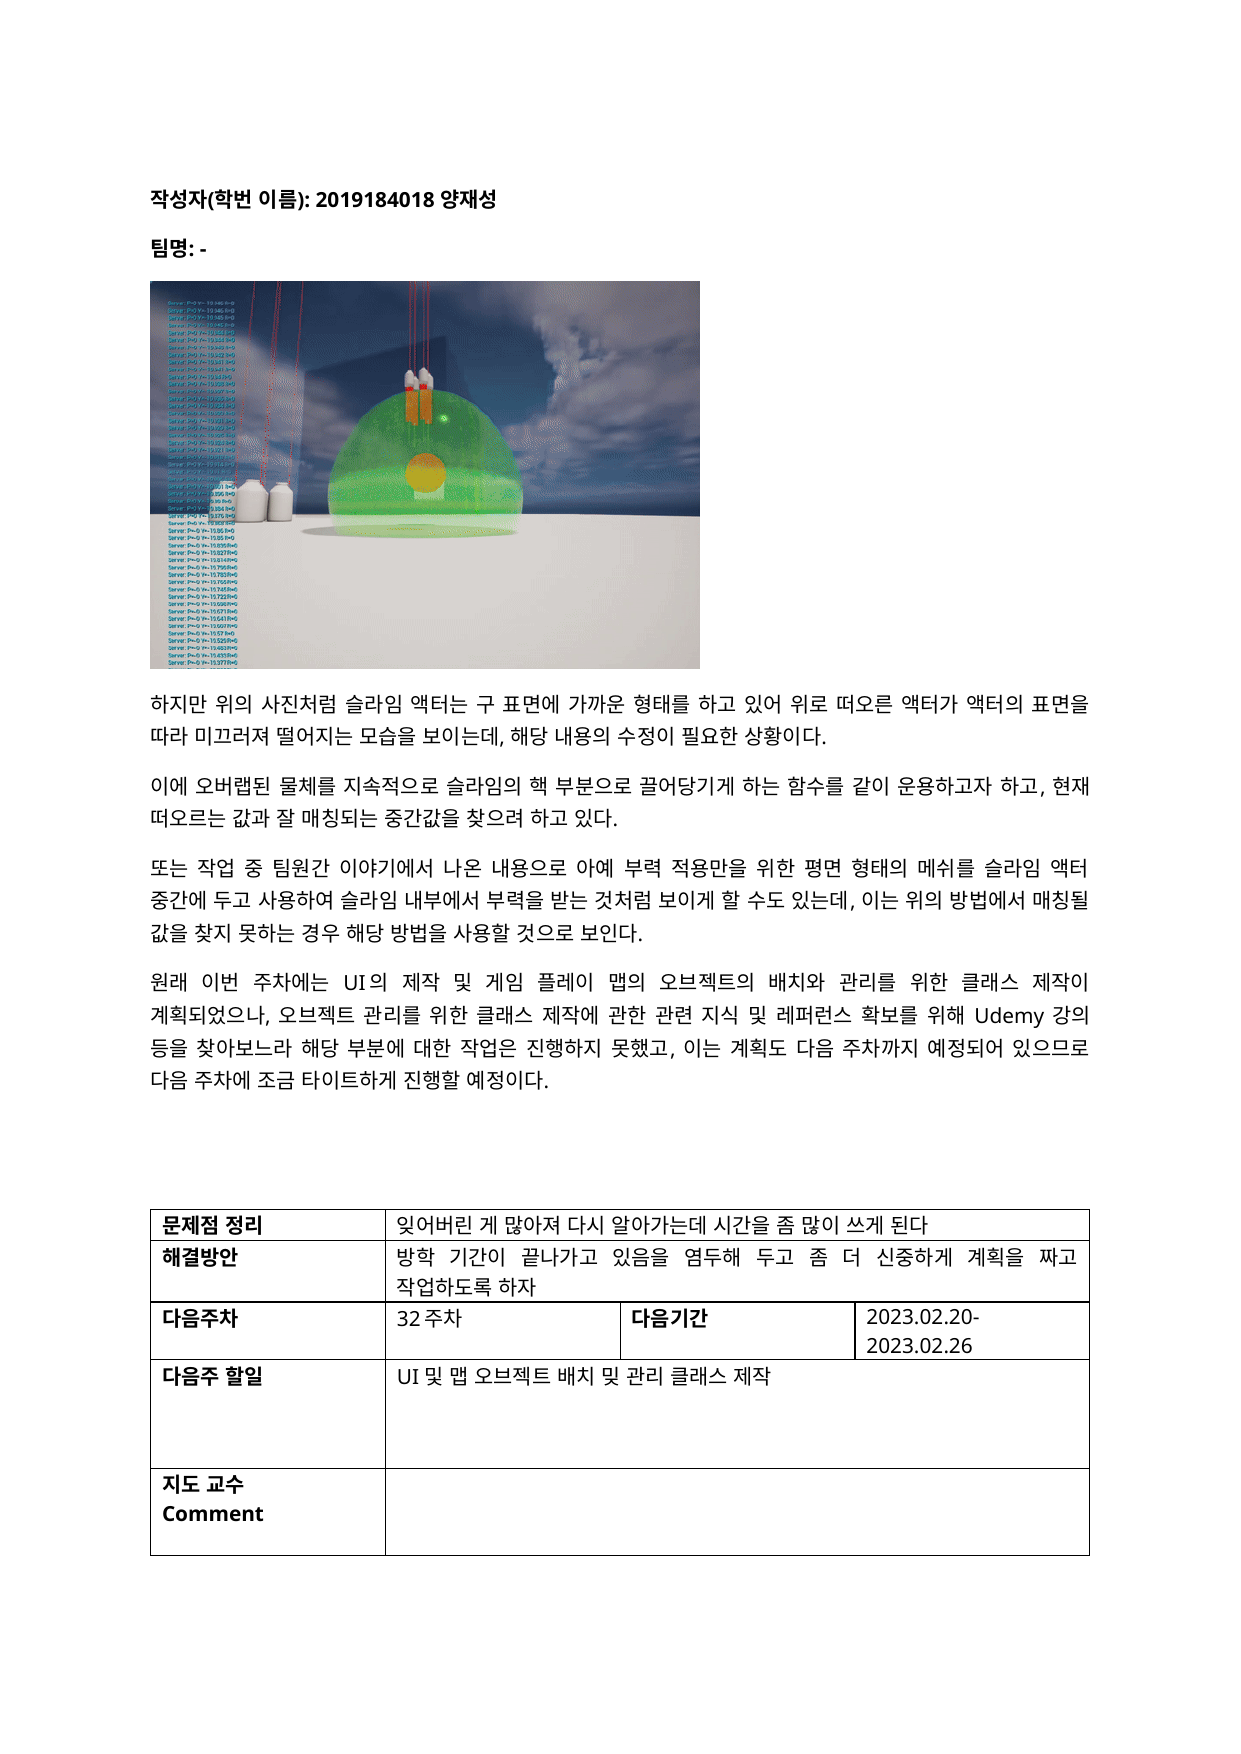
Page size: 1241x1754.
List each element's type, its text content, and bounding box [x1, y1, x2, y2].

table_cell 다음주차 [151, 1303, 385, 1359]
table_header 잊어버린 게 많아져 다시 알아가는데 시간을 좀 많이 쓰게 된다 [386, 1210, 1089, 1240]
table_cell 32주차 [386, 1303, 620, 1359]
table_header 문제점 정리 [151, 1210, 385, 1240]
table_cell 2023.02.20-2023.02.26 [856, 1303, 1089, 1359]
table_cell 방학 기간이 끝나가고 있음을 염두해 두고 좀 더 신중하게 계획을 짜고 작업하도록 하자 [386, 1241, 1089, 1301]
table_cell 지도 교수 Comment [151, 1469, 385, 1555]
table_cell UI 및 맵 오브젝트 배치 밎 관리 클래스 제작 [386, 1360, 1089, 1467]
table_cell 해결방안 [151, 1241, 385, 1301]
table_cell 다음주 할일 [151, 1360, 385, 1467]
table_cell [386, 1469, 1089, 1555]
text 또는 작업 중 팀원간 이야기에서 나온 내용으로 아예 부력 적용만을 위한 평면 형태의 메쉬를 슬라임 액터 중간에 두고 사용하여 슬라임 내부에서 부력을 받는 것처럼 보이게 할 수도 있는데, 이는 위의 방법에서 매칭될 값을 찾지 못하는 경우 해당 방법을 사용할 것으로 보인다. [150, 852, 1090, 948]
text 이에 오버랩된 물체를 지속적으로 슬라임의 핵 부분으로 끌어당기게 하는 함수를 같이 운용하고자 하고, 현재 떠오르는 값과 잘 매칭되는 중간값을 찾으려 하고 있다. [150, 770, 1090, 833]
text 하지만 위의 사진처럼 슬라임 액터는 구 표면에 가까운 형태를 하고 있어 위로 떠오른 액터가 액터의 표면을 따라 미끄러져 떨어지는 모습을 보이는데, 해당 내용의 수정이 필요한 상황이다. [150, 688, 1090, 751]
text 원래 이번 주차에는 UI의 제작 및 게임 플레이 맵의 오브젝트의 배치와 관리를 위한 클래스 제작이 계획되었으나, 오브젝트 관리를 위한 클래스 제작에 관한 관련 지식 및 레퍼런스 확보를 위해 Udemy 강의 등을 찾아보느라 해당 부분에 대한 작업은 진행하지 못했고, 이는 계획도 다음 주차까지 예정되어 있으므로 다음 주차에 조금 타이트하게 진행할 예정이다. [150, 967, 1090, 1095]
table_cell 다음기간 [621, 1303, 854, 1359]
picture [150, 281, 700, 669]
